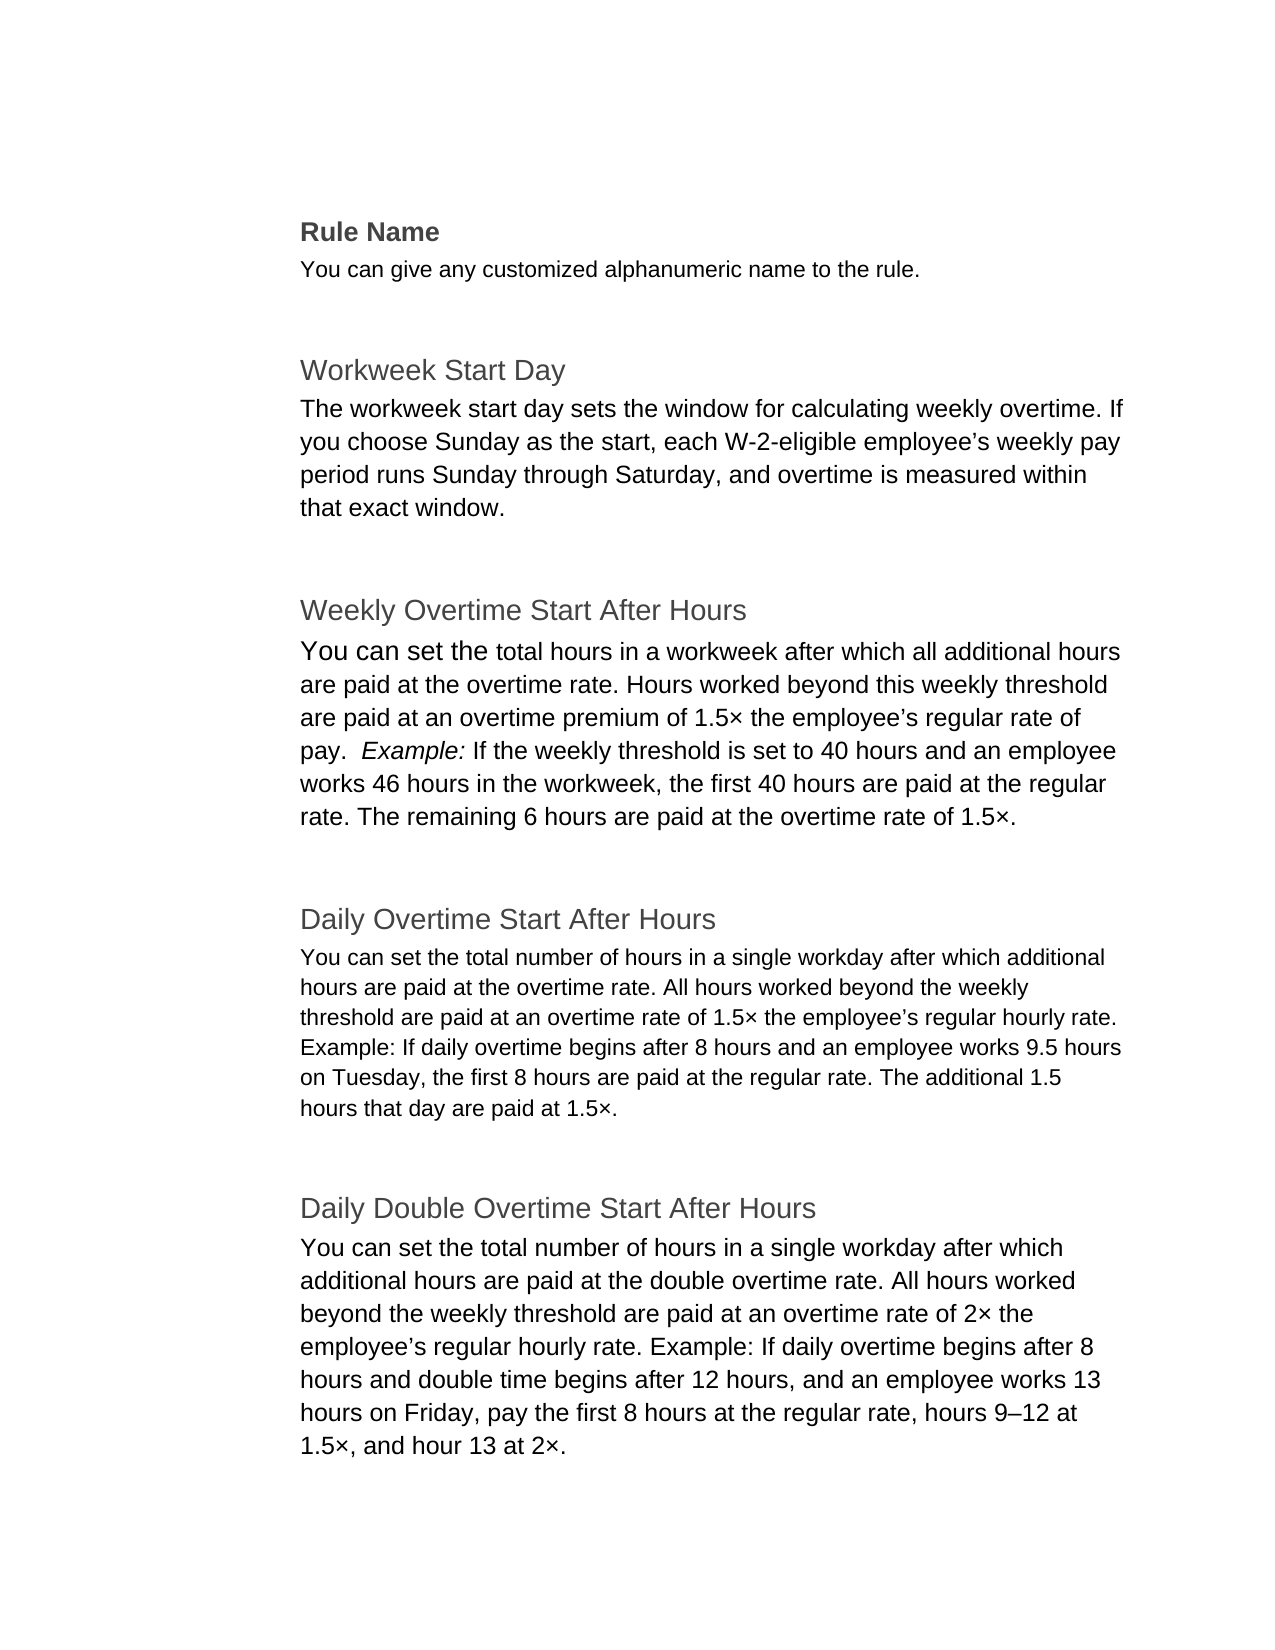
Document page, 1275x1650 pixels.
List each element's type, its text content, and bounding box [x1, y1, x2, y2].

text You can set the total number of hours in a single workday after which additional hours are paid at the double overtime rate. All hours worked beyond the weekly threshold are paid at an overtime rate of 2× the employee’s regular hourly rate. Example: If daily overtime begins after 8 hours and double time begins after 12 hours, and an employee works 13 hours on Friday, pay the first 8 hours at the regular rate, hours 9–12 at 1.5×, and hour 13 at 2×. [300, 1233, 1125, 1460]
subtitle Rule Name [300, 216, 1125, 248]
subtitle Daily Overtime Start After Hours [225, 902, 1125, 935]
subtitle Workweek Start Day [300, 352, 1125, 386]
text You can set the total hours in a workweek after which all additional hours are paid at the overtime rate. Hours worked beyond this weekly threshold are paid at an overtime premium of 1.5× the employee’s regular rate of pay. Example: If the weekly threshold is set to 40 hours and an employee works 46 hours in the workweek, the first 40 hours are paid at the regular rate. The remaining 6 hours are paid at the overtime rate of 1.5×. [300, 635, 1125, 831]
text You can give any customized alphanumeric name to the rule. [300, 256, 1125, 282]
subtitle Weekly Overtime Start After Hours [225, 593, 1125, 626]
text You can set the total number of hours in a single workday after which additional hours are paid at the overtime rate. All hours worked beyond the weekly threshold are paid at an overtime rate of 1.5× the employee’s regular hourly rate. Example: If daily overtime begins after 8 hours and an employee works 9.5 hours on Tuesday, the first 8 hours are paid at the regular rate. The additional 1.5 hours that day are paid at 1.5×. [300, 943, 1125, 1121]
text The workweek start day sets the window for calculating weekly overtime. If you choose Sunday as the start, each W-2-eligible employee’s weekly pay period runs Sunday through Saturday, and overtime is measured within that exact window. [300, 394, 1125, 522]
subtitle Daily Double Overtime Start After Hours [300, 1191, 1125, 1225]
